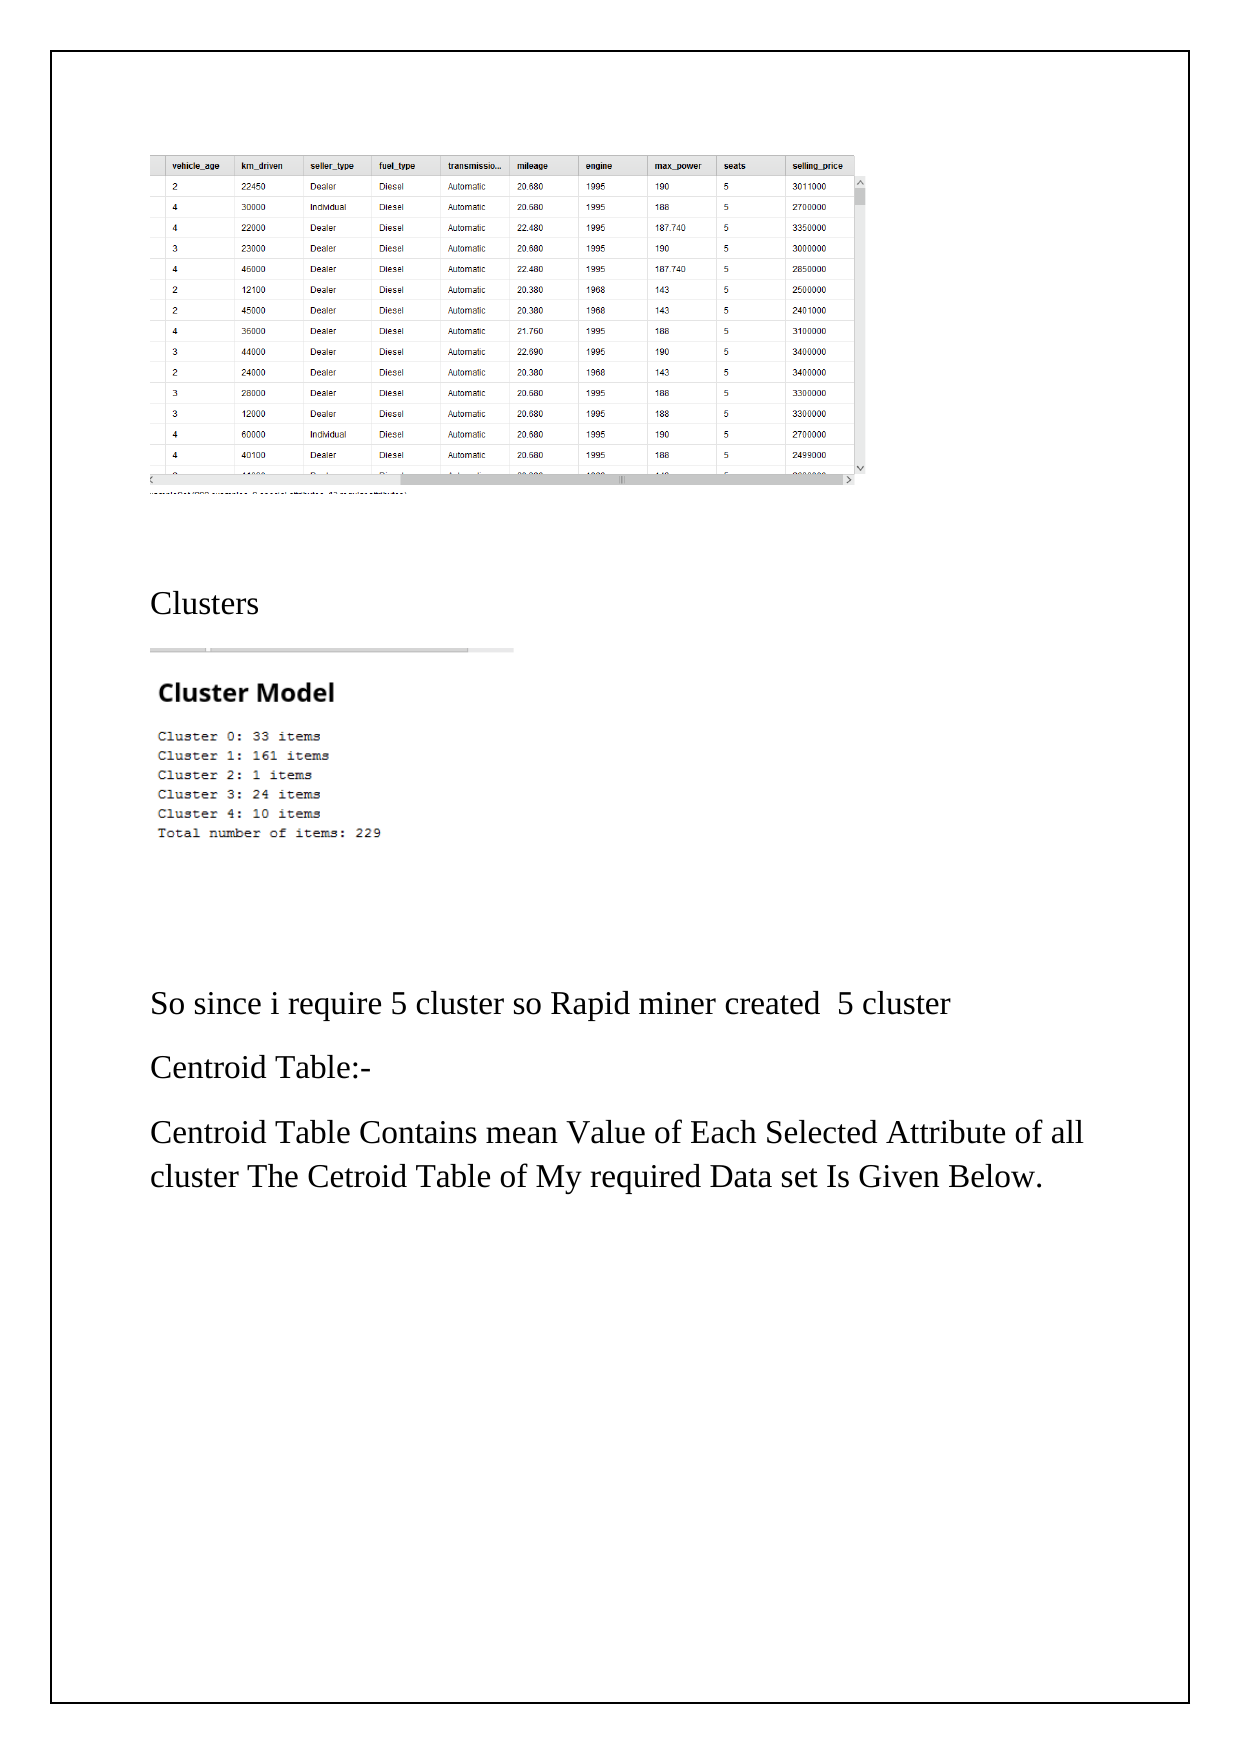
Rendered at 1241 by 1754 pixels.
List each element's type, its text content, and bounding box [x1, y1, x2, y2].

text Clusters [150, 584, 1090, 622]
picture [150, 150, 866, 494]
picture [150, 648, 514, 958]
text Centroid Table:- [150, 1048, 1090, 1086]
text So since i require 5 cluster so Rapid miner created 5 cluster [150, 983, 1090, 1021]
text Centroid Table Contains mean Value of Each Selected Attribute of all cluster The Cetroid Table of My required Data set Is Given Below. [150, 1113, 1090, 1195]
